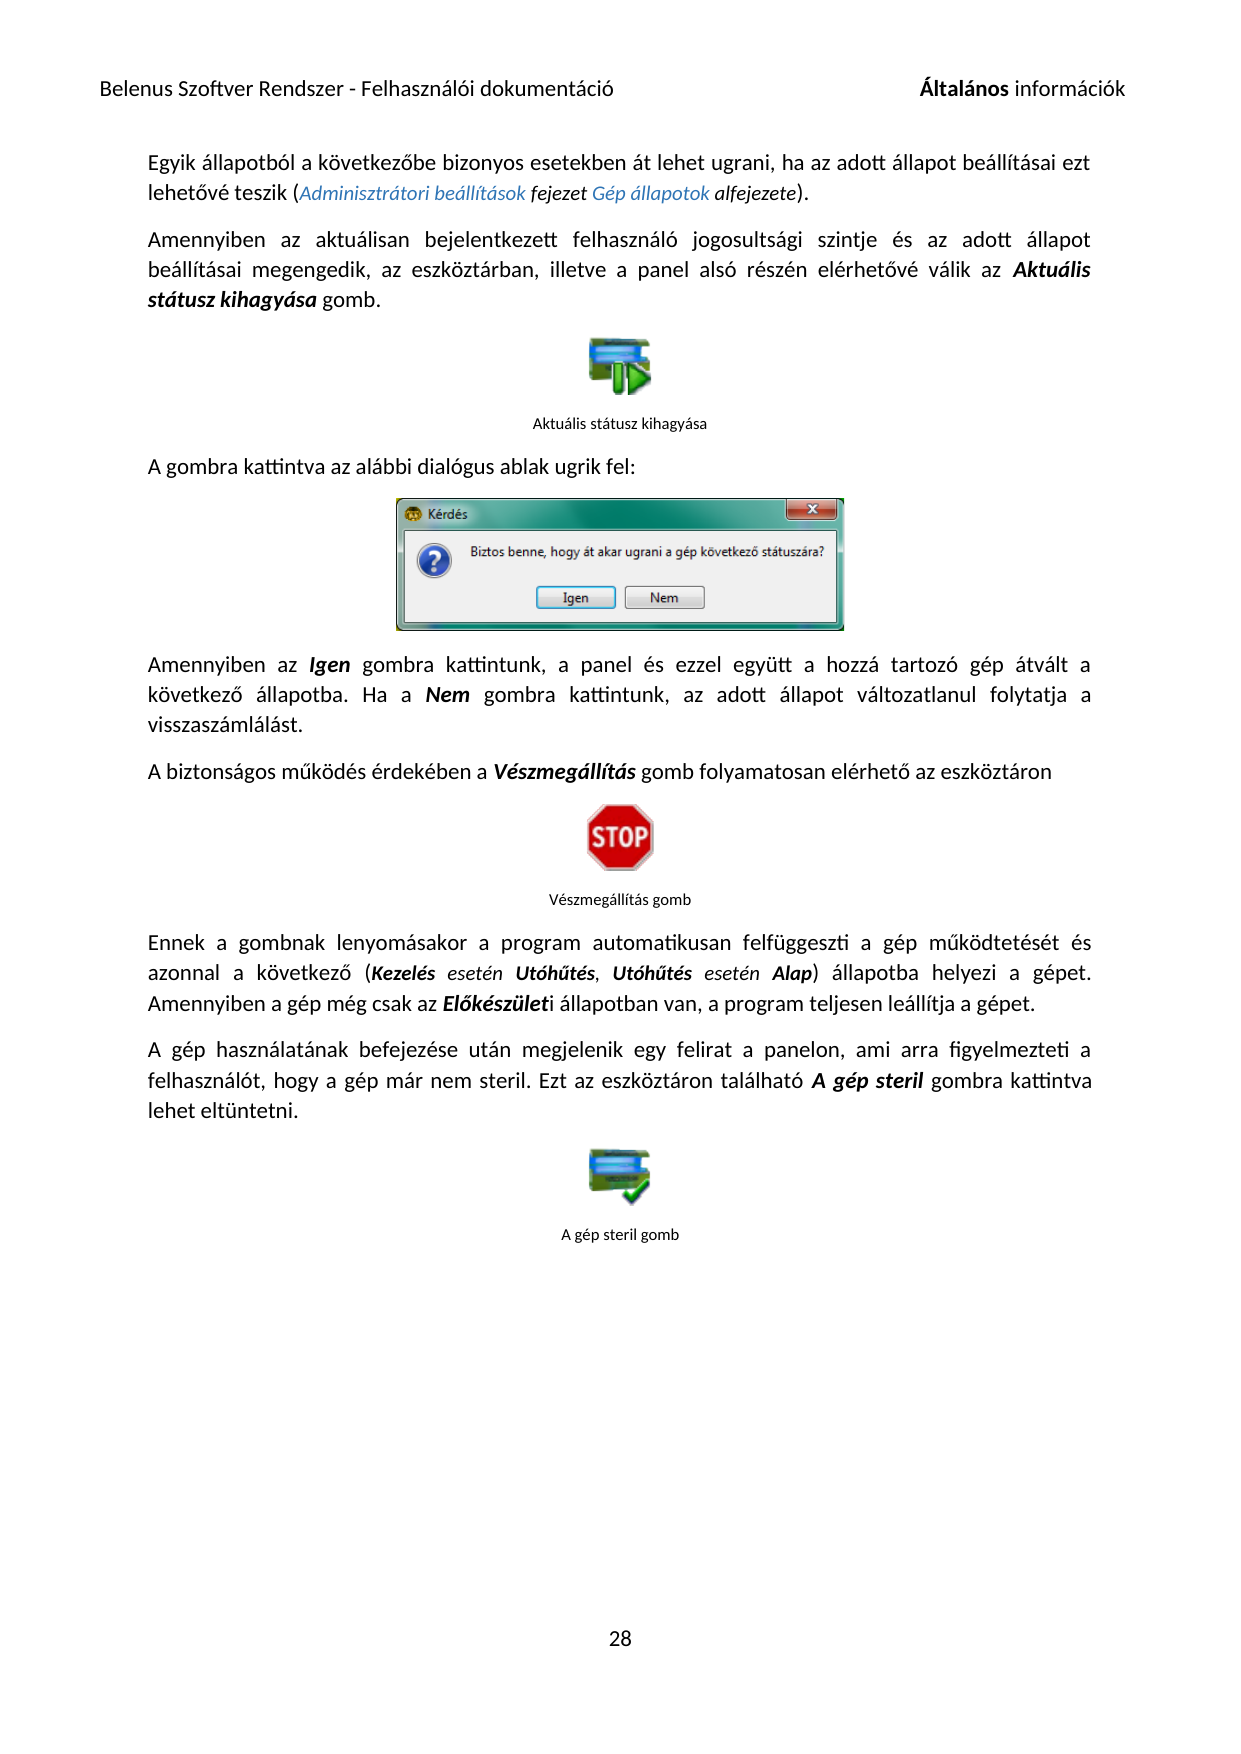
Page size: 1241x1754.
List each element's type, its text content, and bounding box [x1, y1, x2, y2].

text A gép steril gomb [148, 1224, 1093, 1244]
text Amennyiben az aktuálisan bejelentkezett felhasználó jogosultsági szintje és az adott állapot beállításai megengedik, az eszköztárban, illetve a panel alsó részén elérhetővé válik az Aktuális státusz kihagyása gomb. [148, 225, 1093, 313]
picture [588, 1142, 652, 1206]
text Aktuális státusz kihagyása [148, 413, 1093, 434]
text A gombra kattintva az alábbi dialógus ablak ugrik fel: [148, 452, 1093, 480]
text Ennek a gombnak lenyomásakor a program automatikusan felfüggeszti a gép működtetését és azonnal a következő (Kezelés esetén Utóhűtés, Utóhűtés esetén Alap) állapotba helyezi a gépet. Amennyiben a gép még csak az Előkészületi állapotban van, a program teljesen leállítja a gépet. [148, 928, 1093, 1017]
text A biztonságos működés érdekében a Vészmegállítás gomb folyamatosan elérhető az eszköztáron [148, 757, 1093, 785]
picture [396, 498, 845, 631]
picture [588, 332, 652, 395]
text Amennyiben az Igen gombra kattintunk, a panel és ezzel együtt a hozzá tartozó gép átvált a következő állapotba. Ha a Nem gombra kattintunk, az adott állapot változatlanul folytatja a visszaszámlálást. [148, 650, 1093, 738]
text Vészmegállítás gomb [148, 890, 1093, 910]
picture [586, 804, 654, 871]
text A gép használatának befejezése után megjelenik egy felirat a panelon, ami arra figyelmezteti a felhasználót, hogy a gép már nem steril. Ezt az eszköztáron található A gép steril gombra kattintva lehet eltüntetni. [148, 1036, 1093, 1124]
text Egyik állapotból a következőbe bizonyos esetekben át lehet ugrani, ha az adott állapot beállításai ezt lehetővé teszik (Adminisztrátori beállítások fejezet Gép állapotok alfejezete). [148, 148, 1093, 206]
